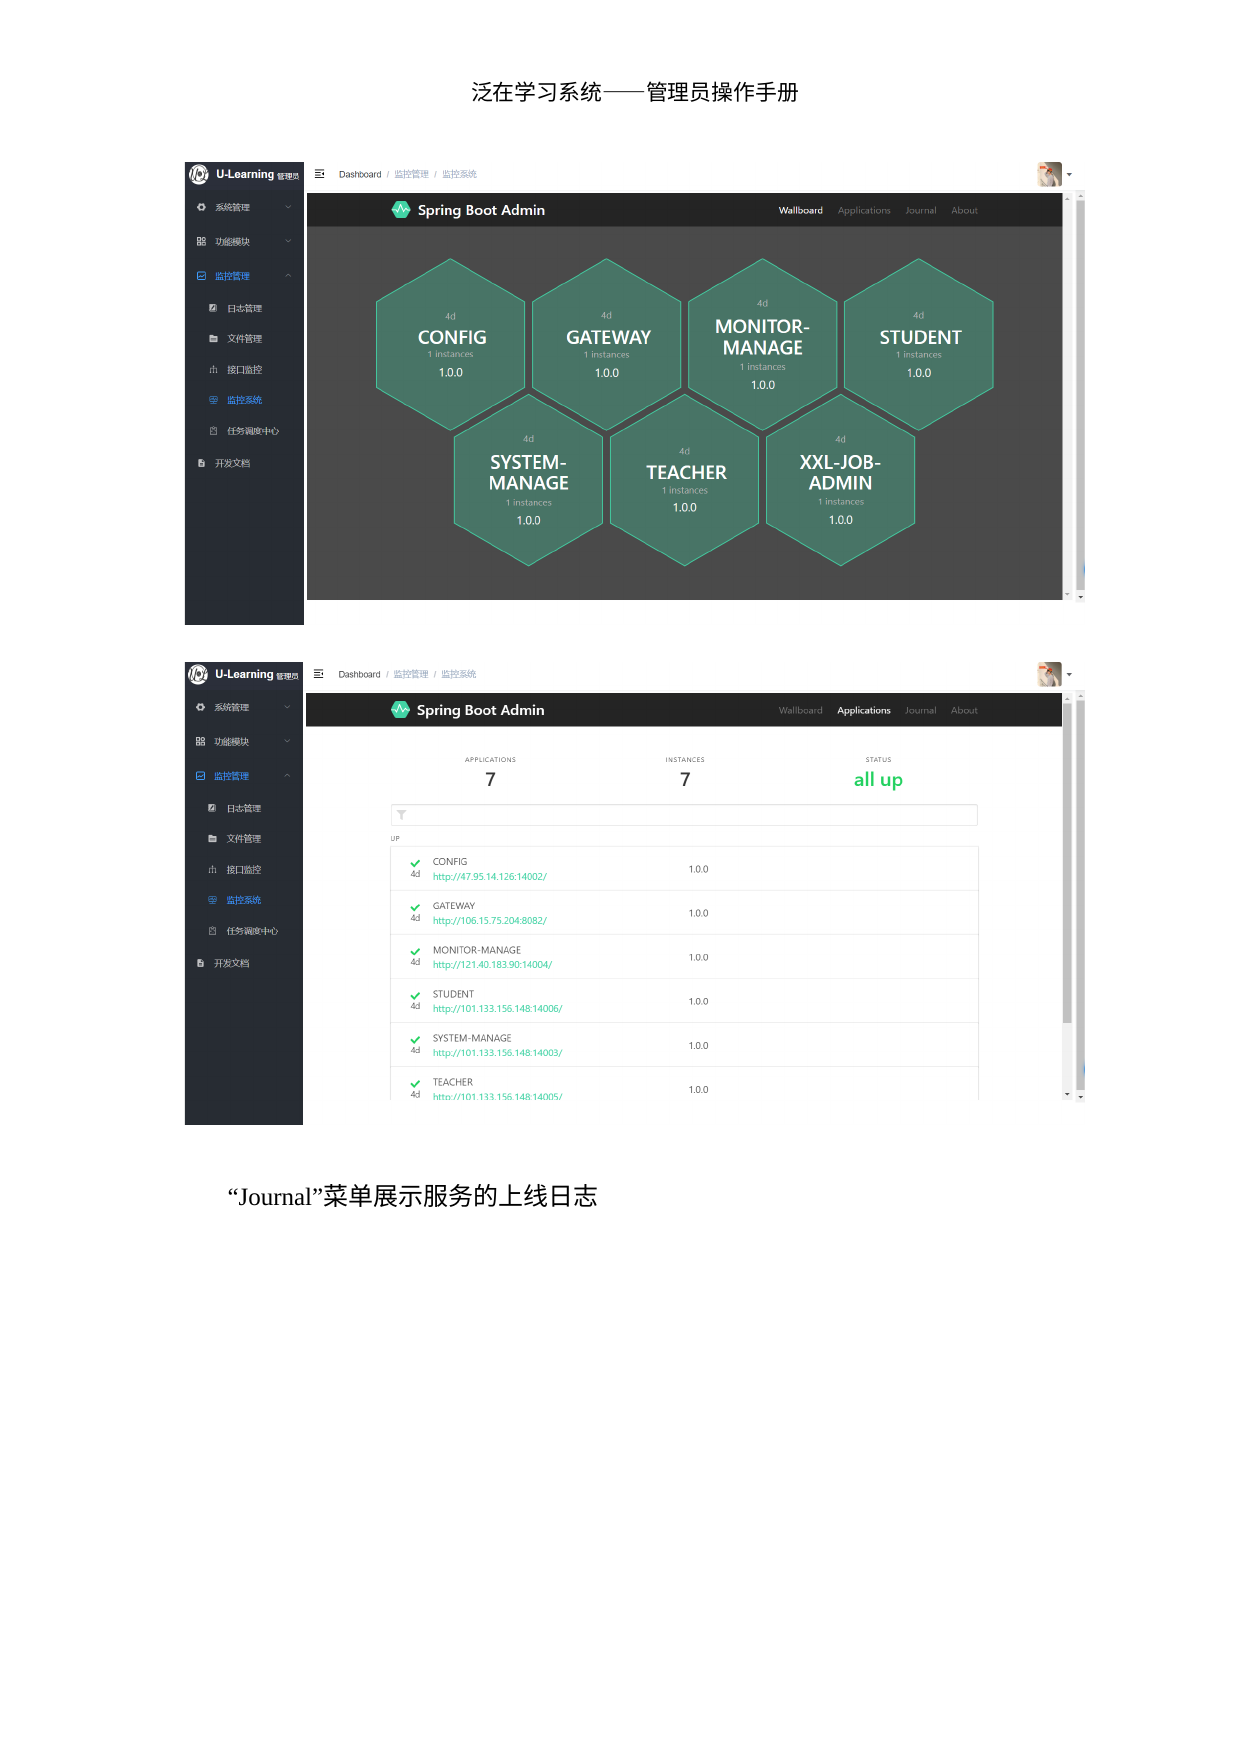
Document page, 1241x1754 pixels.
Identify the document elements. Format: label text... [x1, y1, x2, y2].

text “Journal”菜单展示服务的上线日志 [177, 1162, 1092, 1227]
picture [184, 162, 1085, 625]
picture [184, 662, 1085, 1125]
